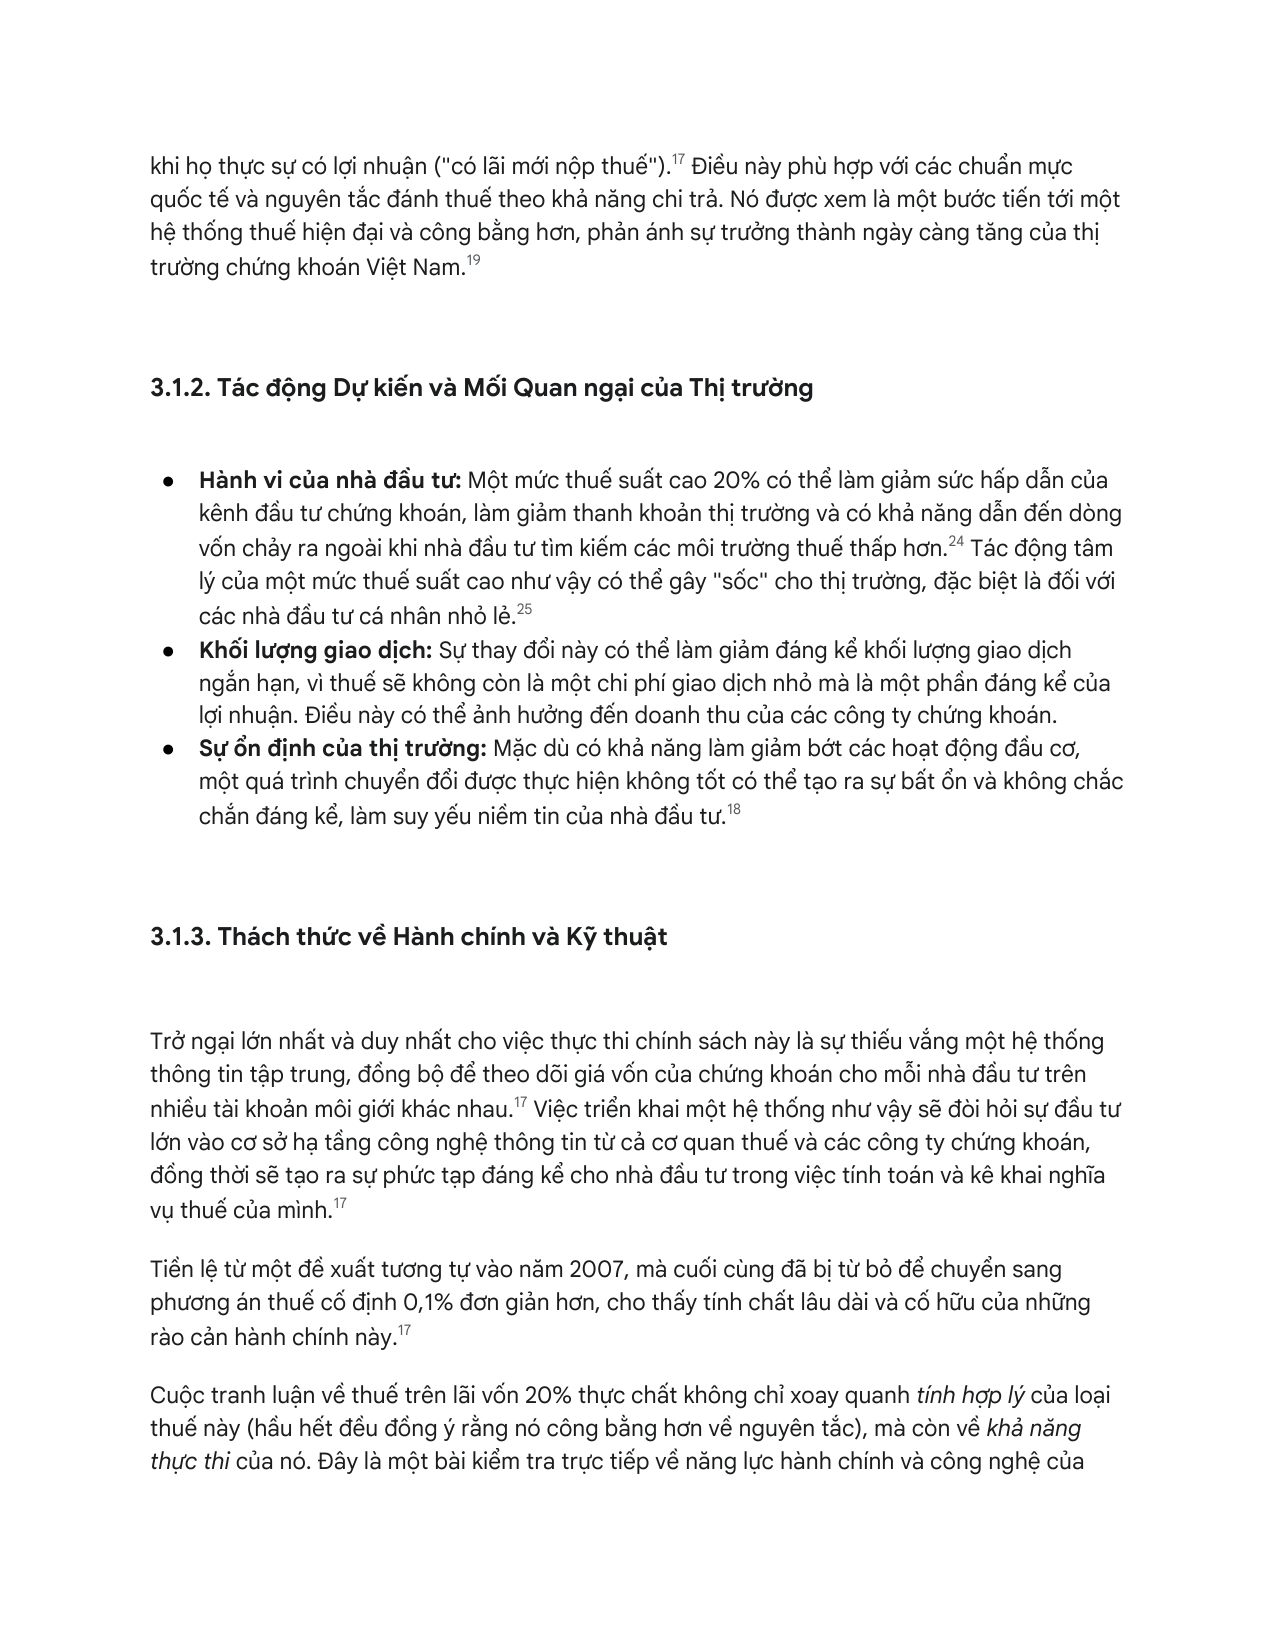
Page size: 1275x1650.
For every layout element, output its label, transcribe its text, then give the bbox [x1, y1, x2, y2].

text Tiền lệ từ một đề xuất tương tự vào năm 2007, mà cuối cùng đã bị từ bỏ để chuyển sang phương án thuế cố định 0,1% đơn giản hơn, cho thấy tính chất lâu dài và cố hữu của những rào cản hành chính này.17 [150, 1255, 1125, 1352]
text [150, 150, 1125, 282]
subtitle 3.1.3. Thách thức về Hành chính và Kỹ thuật [150, 921, 1125, 953]
text Trở ngại lớn nhất và duy nhất cho việc thực thi chính sách này là sự thiếu vắng một hệ thống thông tin tập trung, đồng bộ để theo dõi giá vốn của chứng khoán cho mỗi nhà đầu tư trên nhiều tài khoản môi giới khác nhau.17 Việc triển khai một hệ thống như vậy sẽ đòi hỏi sự đầu tư lớn vào cơ sở hạ tầng công nghệ thông tin từ cả cơ quan thuế và các công ty chứng khoán, đồng thời sẽ tạo ra sự phức tạp đáng kể cho nhà đầu tư trong việc tính toán và kê khai nghĩa vụ thuế của mình.17 [150, 1027, 1125, 1226]
list Sự ổn định của thị trường: Mặc dù có khả năng làm giảm bớt các hoạt động đầu cơ, một quá trình chuyển đổi được thực hiện không tốt có thể tạo ra sự bất ổn và không chắc chắn đáng kể, làm suy yếu niềm tin của nhà đầu tư.18 [161, 734, 1125, 831]
list Khối lượng giao dịch: Sự thay đổi này có thể làm giảm đáng kể khối lượng giao dịch ngắn hạn, vì thuế sẽ không còn là một chi phí giao dịch nhỏ mà là một phần đáng kể của lợi nhuận. Điều này có thể ảnh hưởng đến doanh thu của các công ty chứng khoán. [161, 636, 1125, 730]
list Hành vi của nhà đầu tư: Một mức thuế suất cao 20% có thể làm giảm sức hấp dẫn của kênh đầu tư chứng khoán, làm giảm thanh khoản thị trường và có khả năng dẫn đến dòng vốn chảy ra ngoài khi nhà đầu tư tìm kiếm các môi trường thuế thấp hơn.24 Tác động tâm lý của một mức thuế suất cao như vậy có thể gây "sốc" cho thị trường, đặc biệt là đối với các nhà đầu tư cá nhân nhỏ lẻ.25 [161, 466, 1125, 632]
subtitle 3.1.2. Tác động Dự kiến và Mối Quan ngại của Thị trường [150, 373, 1125, 404]
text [150, 1382, 1125, 1476]
